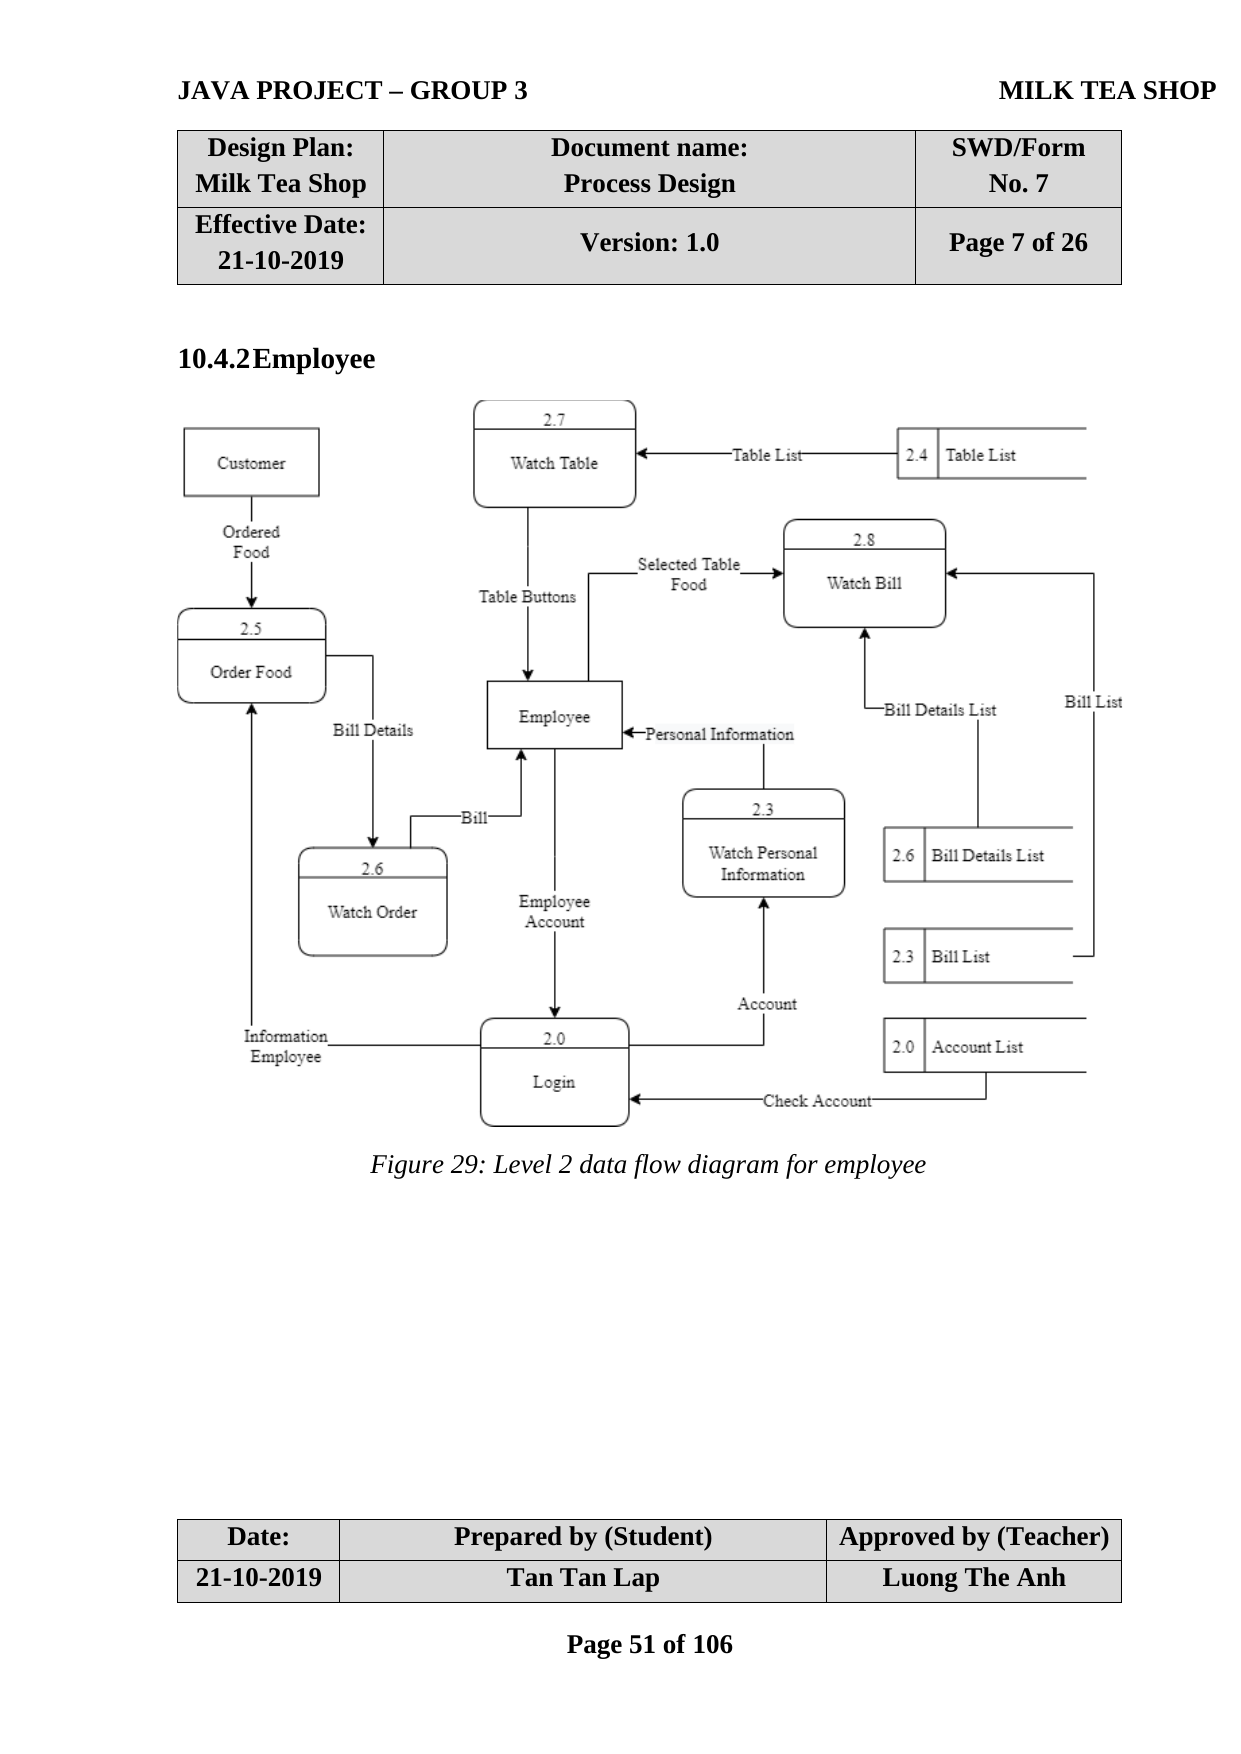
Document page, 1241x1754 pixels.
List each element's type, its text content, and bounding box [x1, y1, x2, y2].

text Figure 29: Level 2 data flow diagram for employee [177, 1148, 1122, 1179]
picture [177, 400, 1123, 1127]
subtitle Employee [177, 341, 1122, 375]
